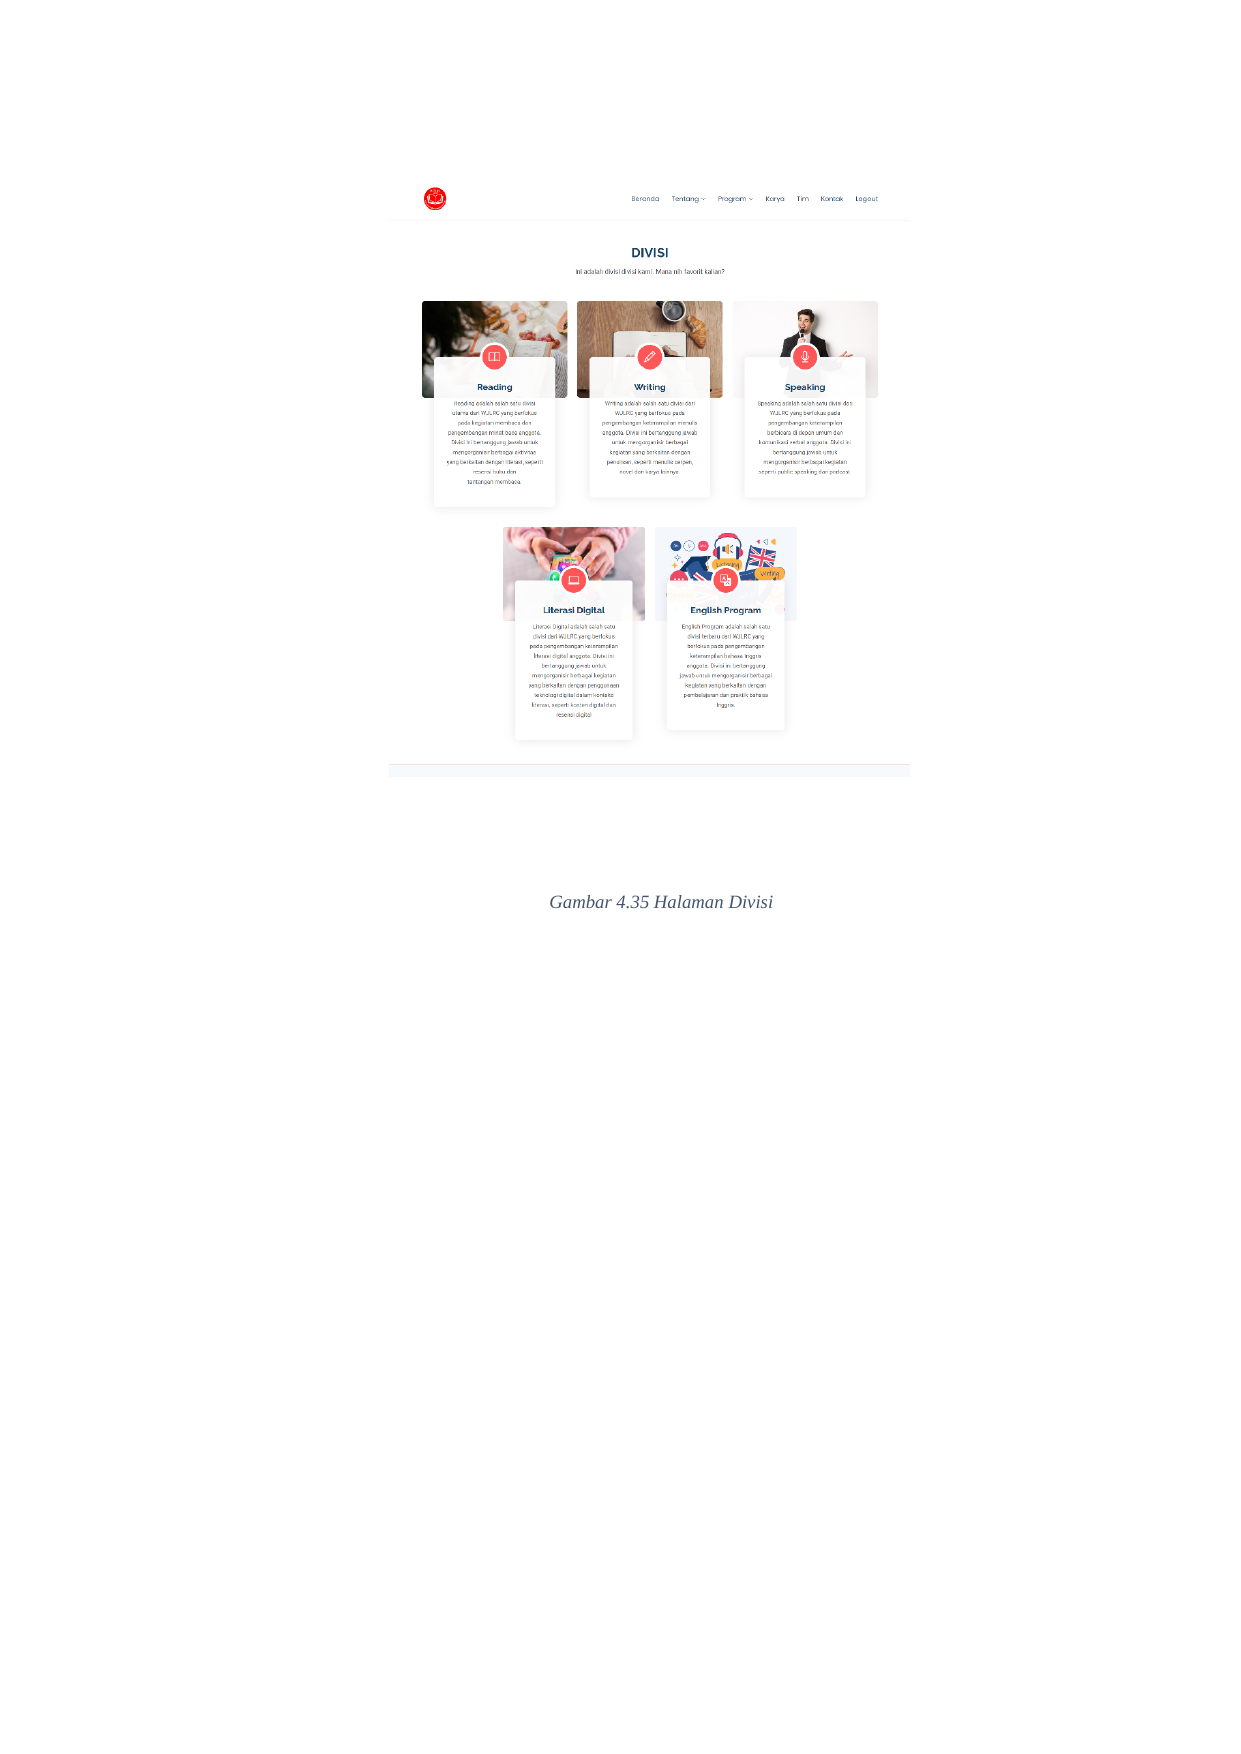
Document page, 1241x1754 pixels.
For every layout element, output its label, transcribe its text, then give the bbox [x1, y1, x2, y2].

text Gambar 4.35 Halaman Divisi [261, 891, 1063, 913]
picture [388, 177, 911, 777]
